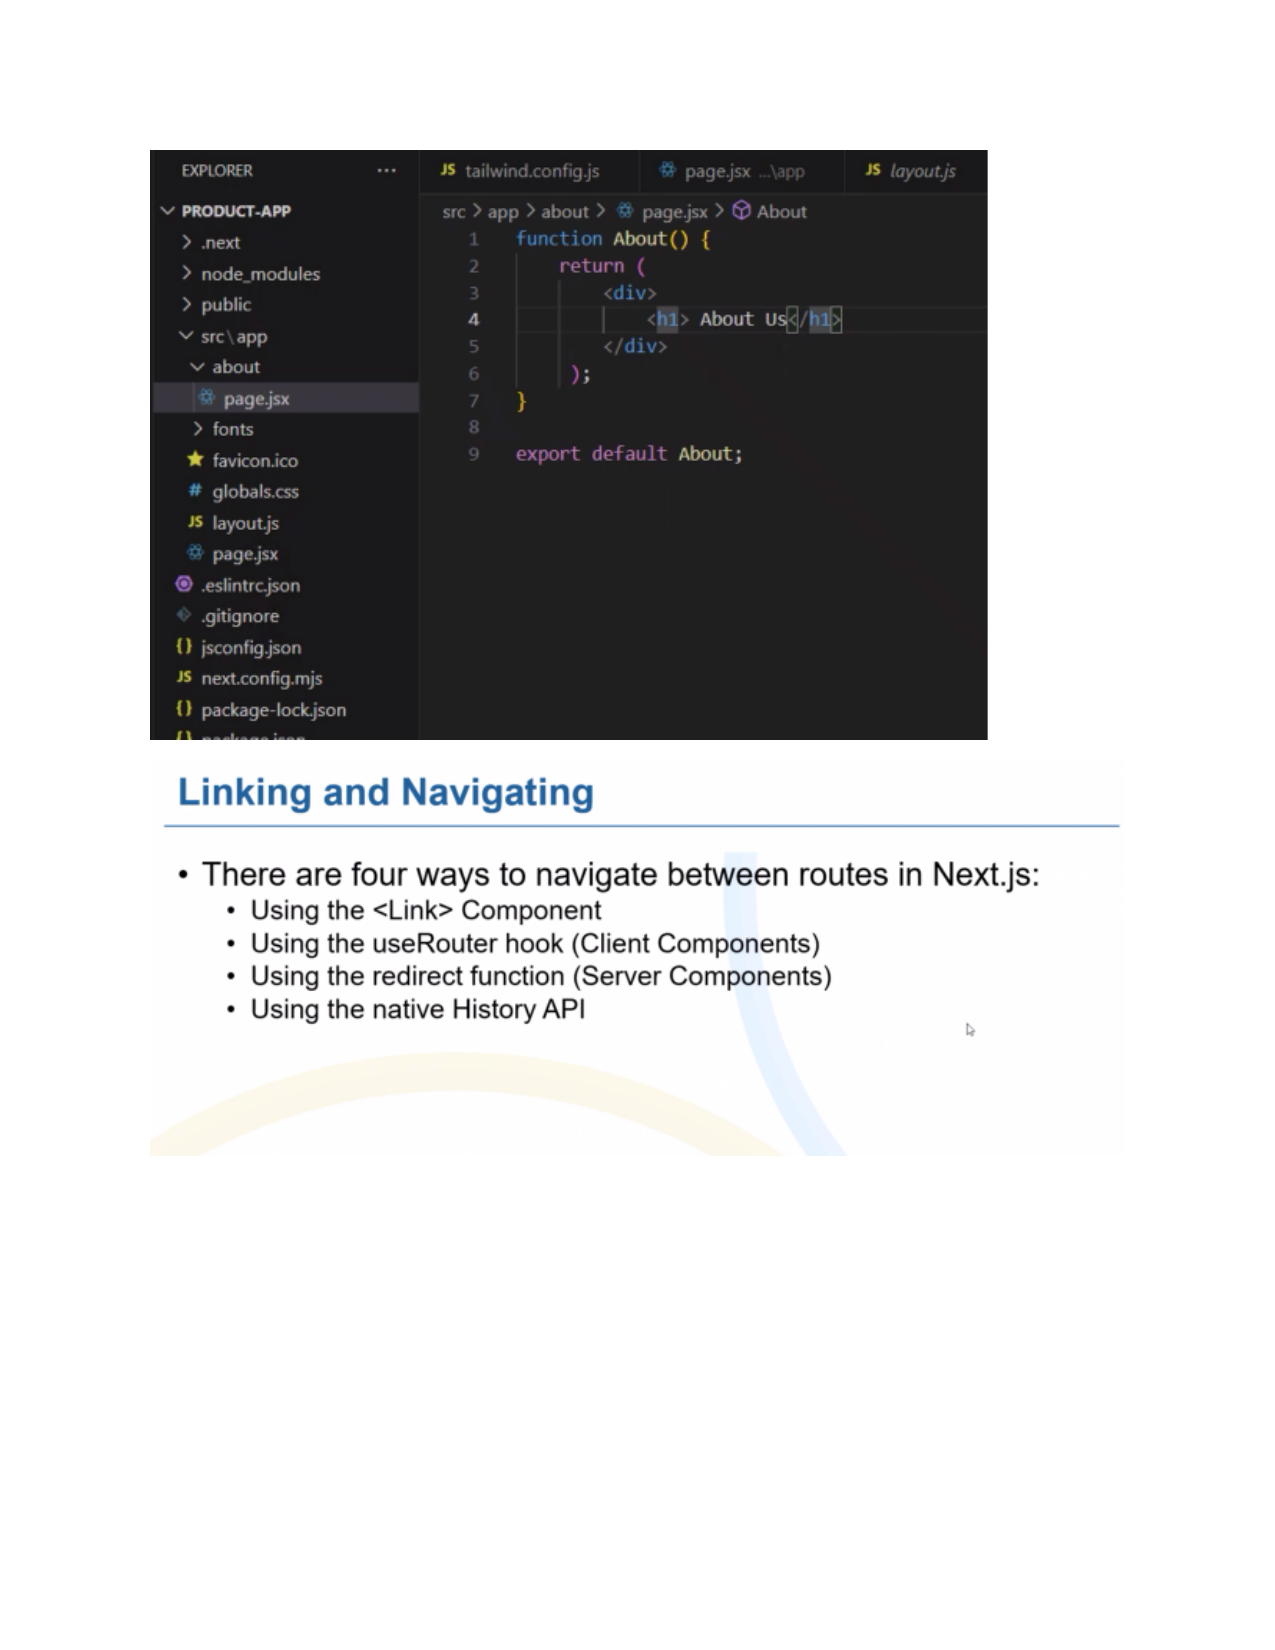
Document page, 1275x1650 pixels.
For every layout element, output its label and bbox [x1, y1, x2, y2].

picture [150, 150, 988, 740]
picture [150, 758, 1125, 1156]
